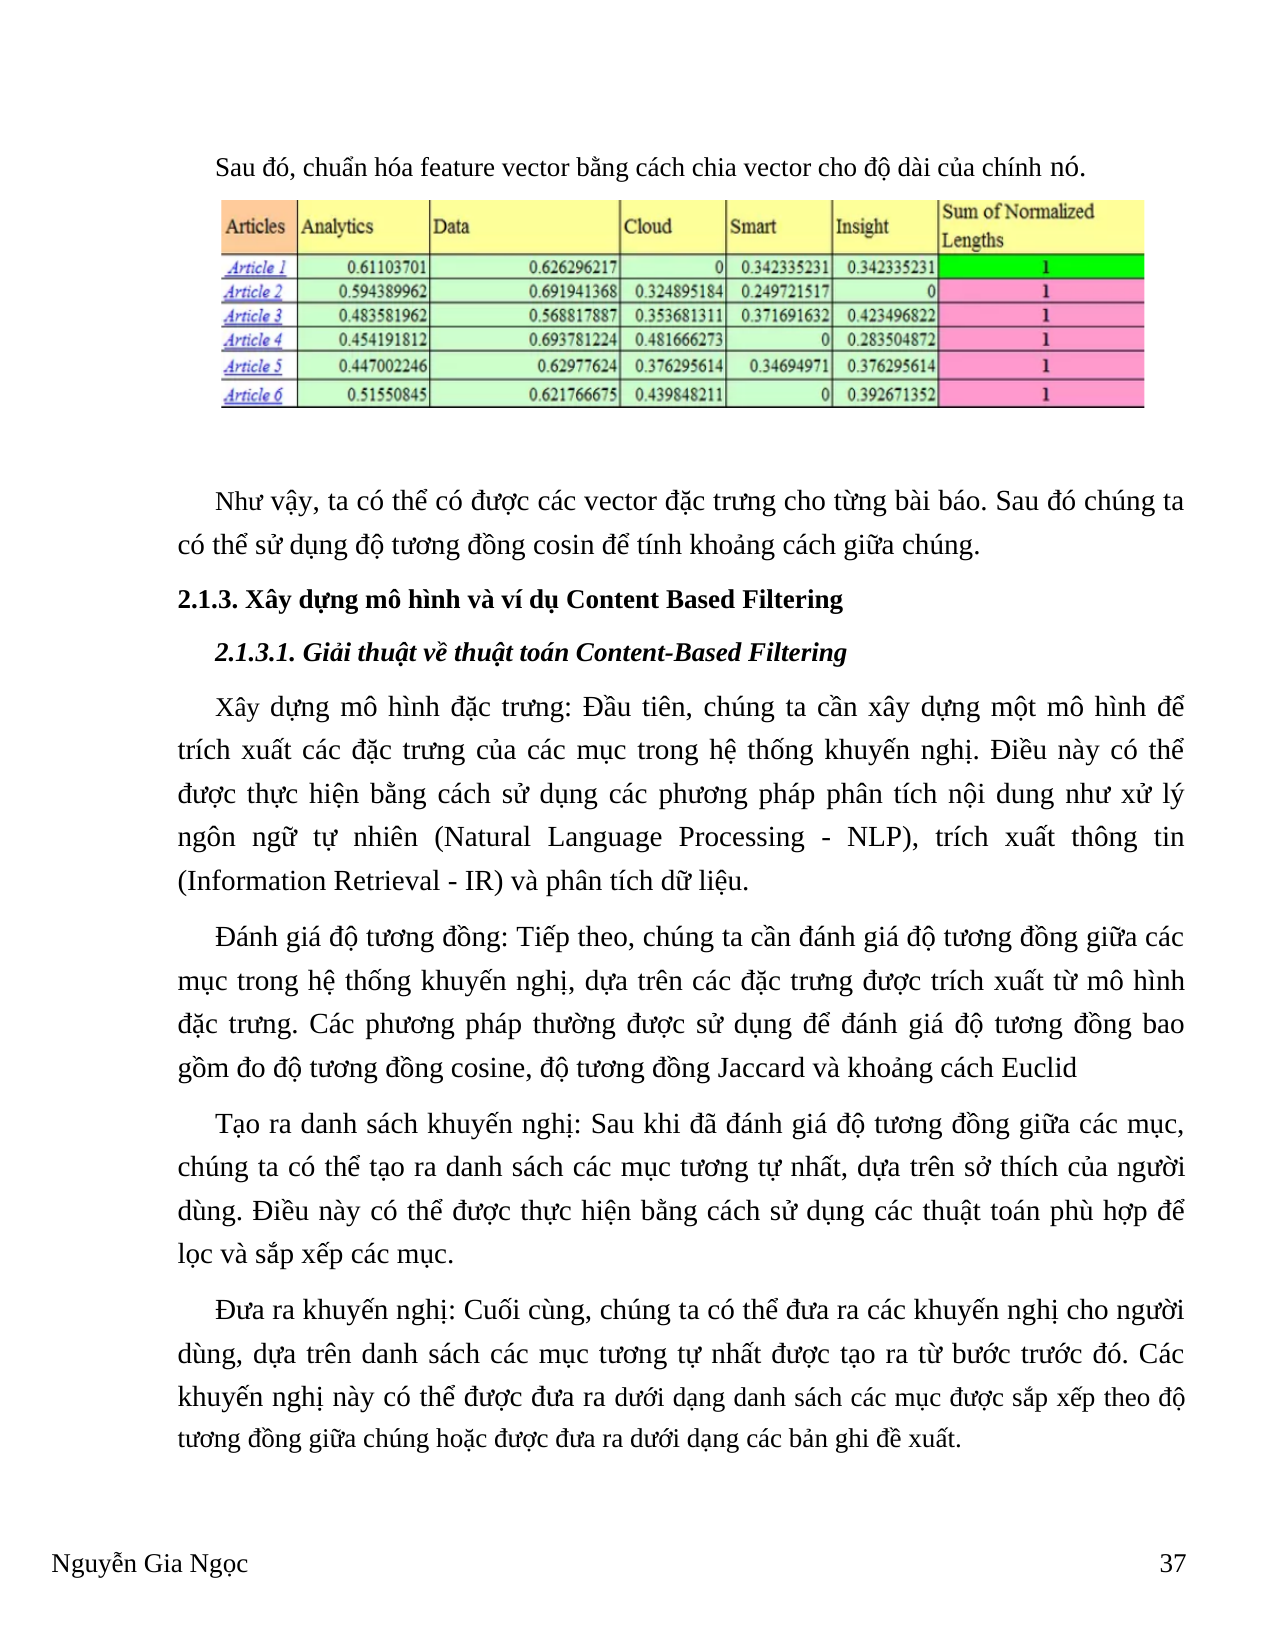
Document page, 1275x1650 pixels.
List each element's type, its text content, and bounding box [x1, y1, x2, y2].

text Xây dựng mô hình và ví dụ Content Based Filtering [177, 529, 1186, 561]
text Tạo ra danh sách khuyến nghị: Sau khi đã đánh giá độ tương đồng giữa các mục, chúng ta có thể tạo ra danh sách các mục tương tự nhất, dựa trên sở thích của người dùng. Điều này có thể được thực hiện bằng cách sử dụng các thuật toán phù hợp để lọc và sắp xếp các mục. [177, 1052, 1186, 1216]
text Đánh giá độ tương đồng: Tiếp theo, chúng ta cần đánh giá độ tương đồng giữa các mục trong hệ thống khuyến nghị, dựa trên các đặc trưng được trích xuất từ mô hình đặc trưng. Các phương pháp thường được sử dụng để đánh giá độ tương đồng bao gồm đo độ tương đồng cosine, độ tương đồng Jaccard và khoảng cách Euclid [177, 866, 1186, 1030]
picture [216, 200, 1144, 407]
text Đưa ra khuyến nghị: Cuối cùng, chúng ta có thể đưa ra các khuyến nghị cho người dùng, dựa trên danh sách các mục tương tự nhất được tạo ra từ bước trước đó. Các khuyến nghị này có thể được đưa ra dưới dạng danh sách các mục được sắp xếp theo độ tương đồng giữa chúng hoặc được đưa ra dưới dạng các bản ghi đề xuất. [177, 1239, 1186, 1400]
text Giải thuật về thuật toán Content-Based Filtering [177, 582, 1186, 613]
text Xây dựng mô hình đặc trưng: Đầu tiên, chúng ta cần xây dựng một mô hình để trích xuất các đặc trưng của các mục trong hệ thống khuyến nghị. Điều này có thể được thực hiện bằng cách sử dụng các phương pháp phân tích nội dung như xử lý ngôn ngữ tự nhiên (Natural Language Processing - NLP), trích xuất thông tin (Information Retrieval - IR) và phân tích dữ liệu. [177, 635, 1186, 843]
text Sau đó, chuẩn hóa feature vector bằng cách chia vector cho độ dài của chính nó. [177, 149, 1186, 183]
